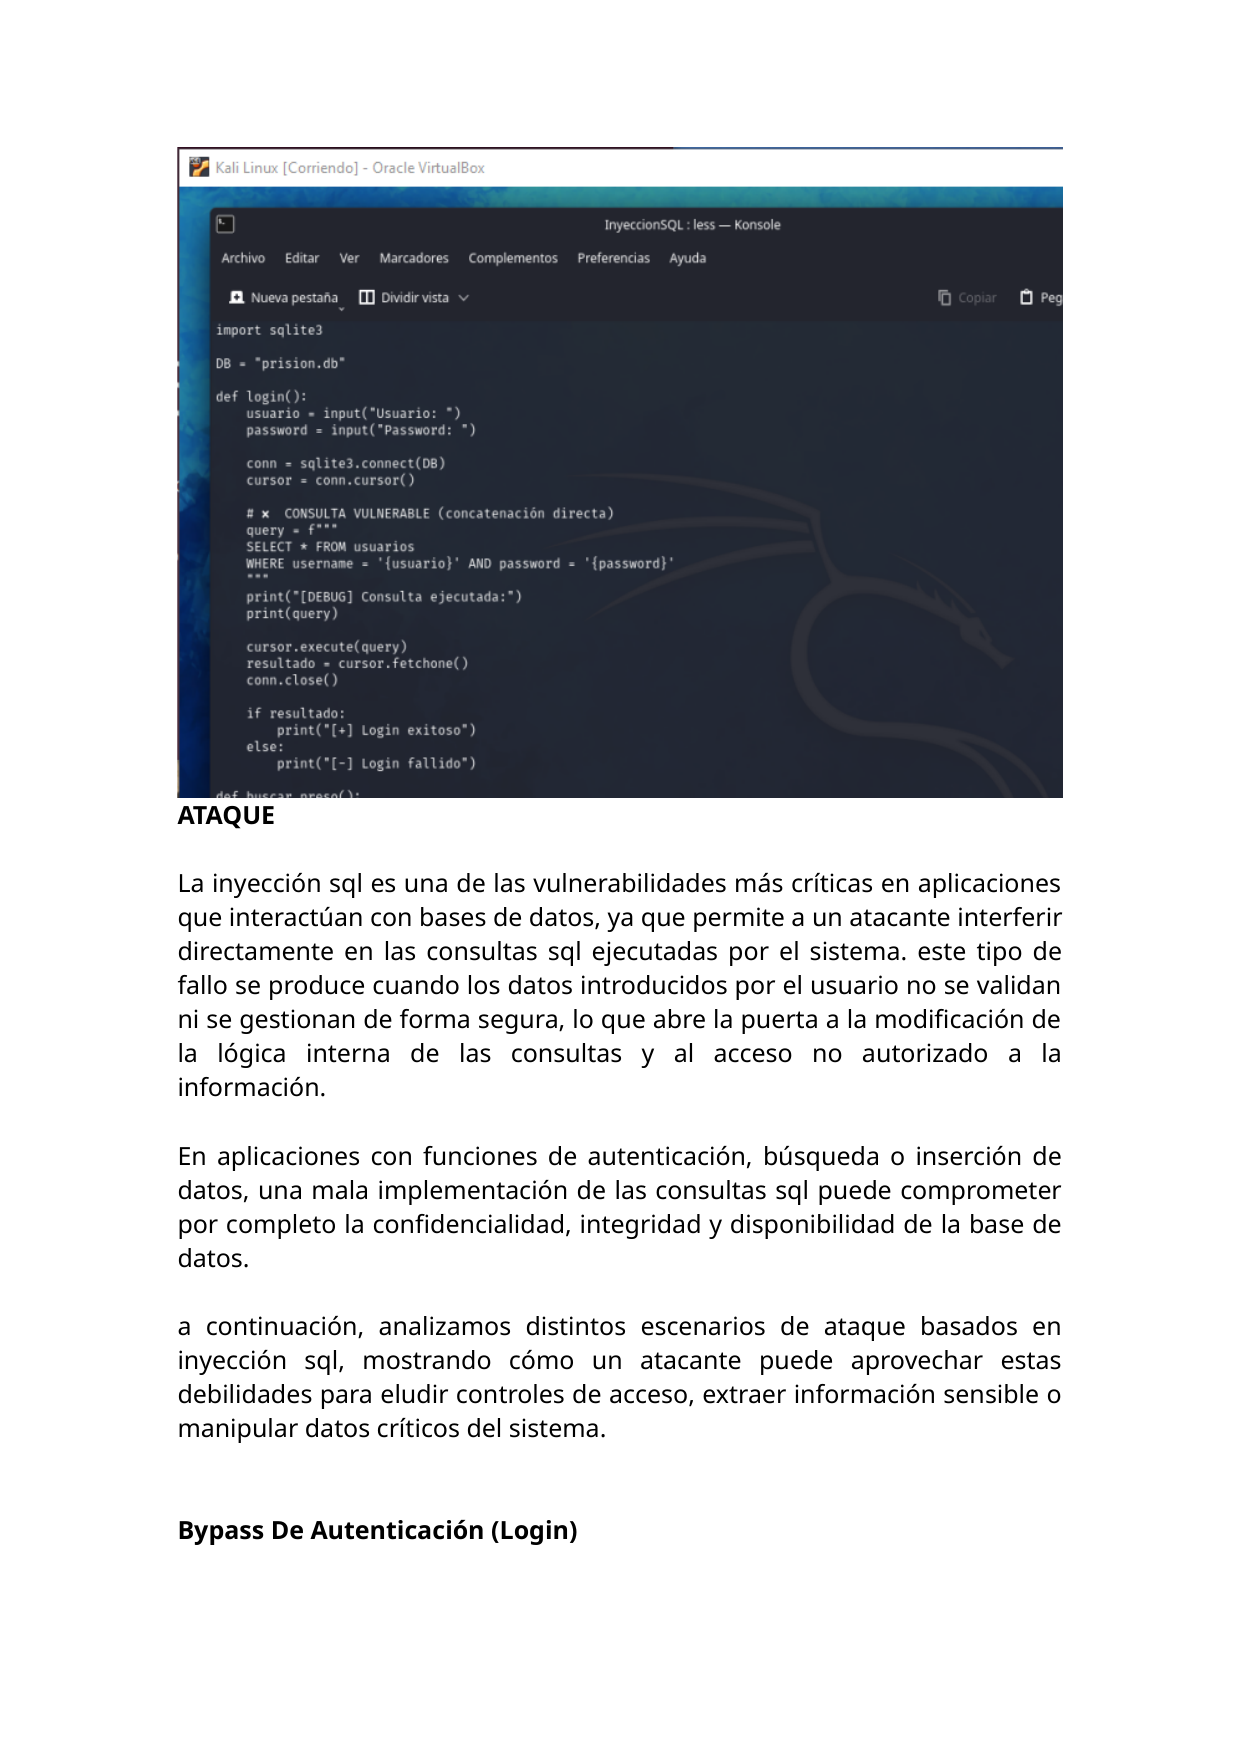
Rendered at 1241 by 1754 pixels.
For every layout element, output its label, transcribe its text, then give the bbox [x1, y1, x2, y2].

text ATAQUE [177, 798, 1063, 832]
text Bypass De Autenticación (Login) [177, 1513, 1063, 1547]
text a continuación, analizamos distintos escenarios de ataque basados en inyección sql, mostrando cómo un atacante puede aprovechar estas debilidades para eludir controles de acceso, extraer información sensible o manipular datos críticos del sistema. [177, 1308, 1063, 1445]
text La inyección sql es una de las vulnerabilidades más críticas en aplicaciones que interactúan con bases de datos, ya que permite a un atacante interferir directamente en las consultas sql ejecutadas por el sistema. este tipo de fallo se produce cuando los datos introducidos por el usuario no se validan ni se gestionan de forma segura, lo que abre la puerta a la modificación de la lógica interna de las consultas y al acceso no autorizado a la información. [177, 866, 1063, 1104]
picture [177, 147, 1063, 798]
text En aplicaciones con funciones de autenticación, búsqueda o inserción de datos, una mala implementación de las consultas sql puede comprometer por completo la confidencialidad, integridad y disponibilidad de la base de datos. [177, 1138, 1063, 1274]
